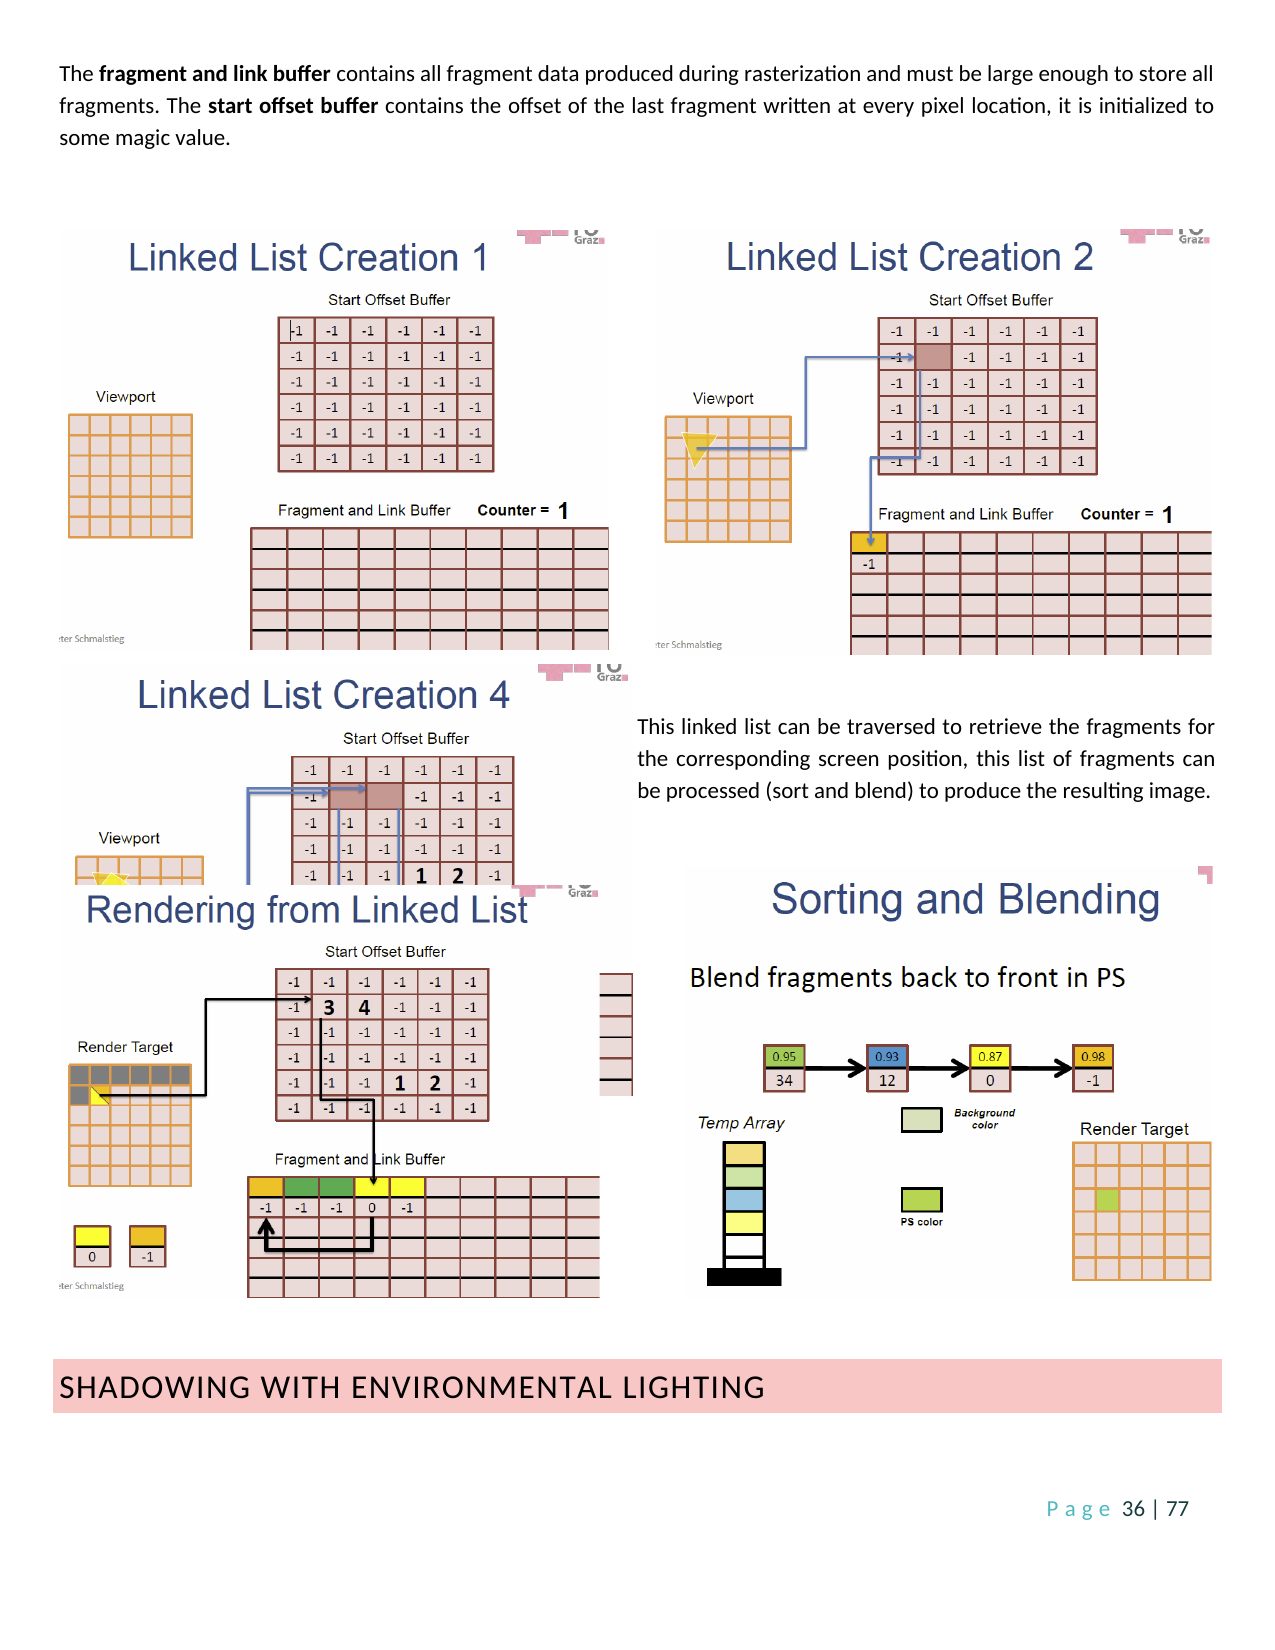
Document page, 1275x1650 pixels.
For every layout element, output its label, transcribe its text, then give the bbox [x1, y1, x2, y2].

picture [655, 229, 1212, 655]
picture [59, 664, 634, 1298]
picture [684, 866, 1212, 1299]
text The fragment and link buffer contains all fragment data produced during rasterization and must be large enough to store all fragments. The start offset buffer contains the offset of the last fragment written at every pixel location, it is initialized to some magic value. [59, 59, 1216, 151]
subtitle Shadowing with environmental lighting [59, 1366, 1216, 1407]
picture [59, 230, 609, 650]
